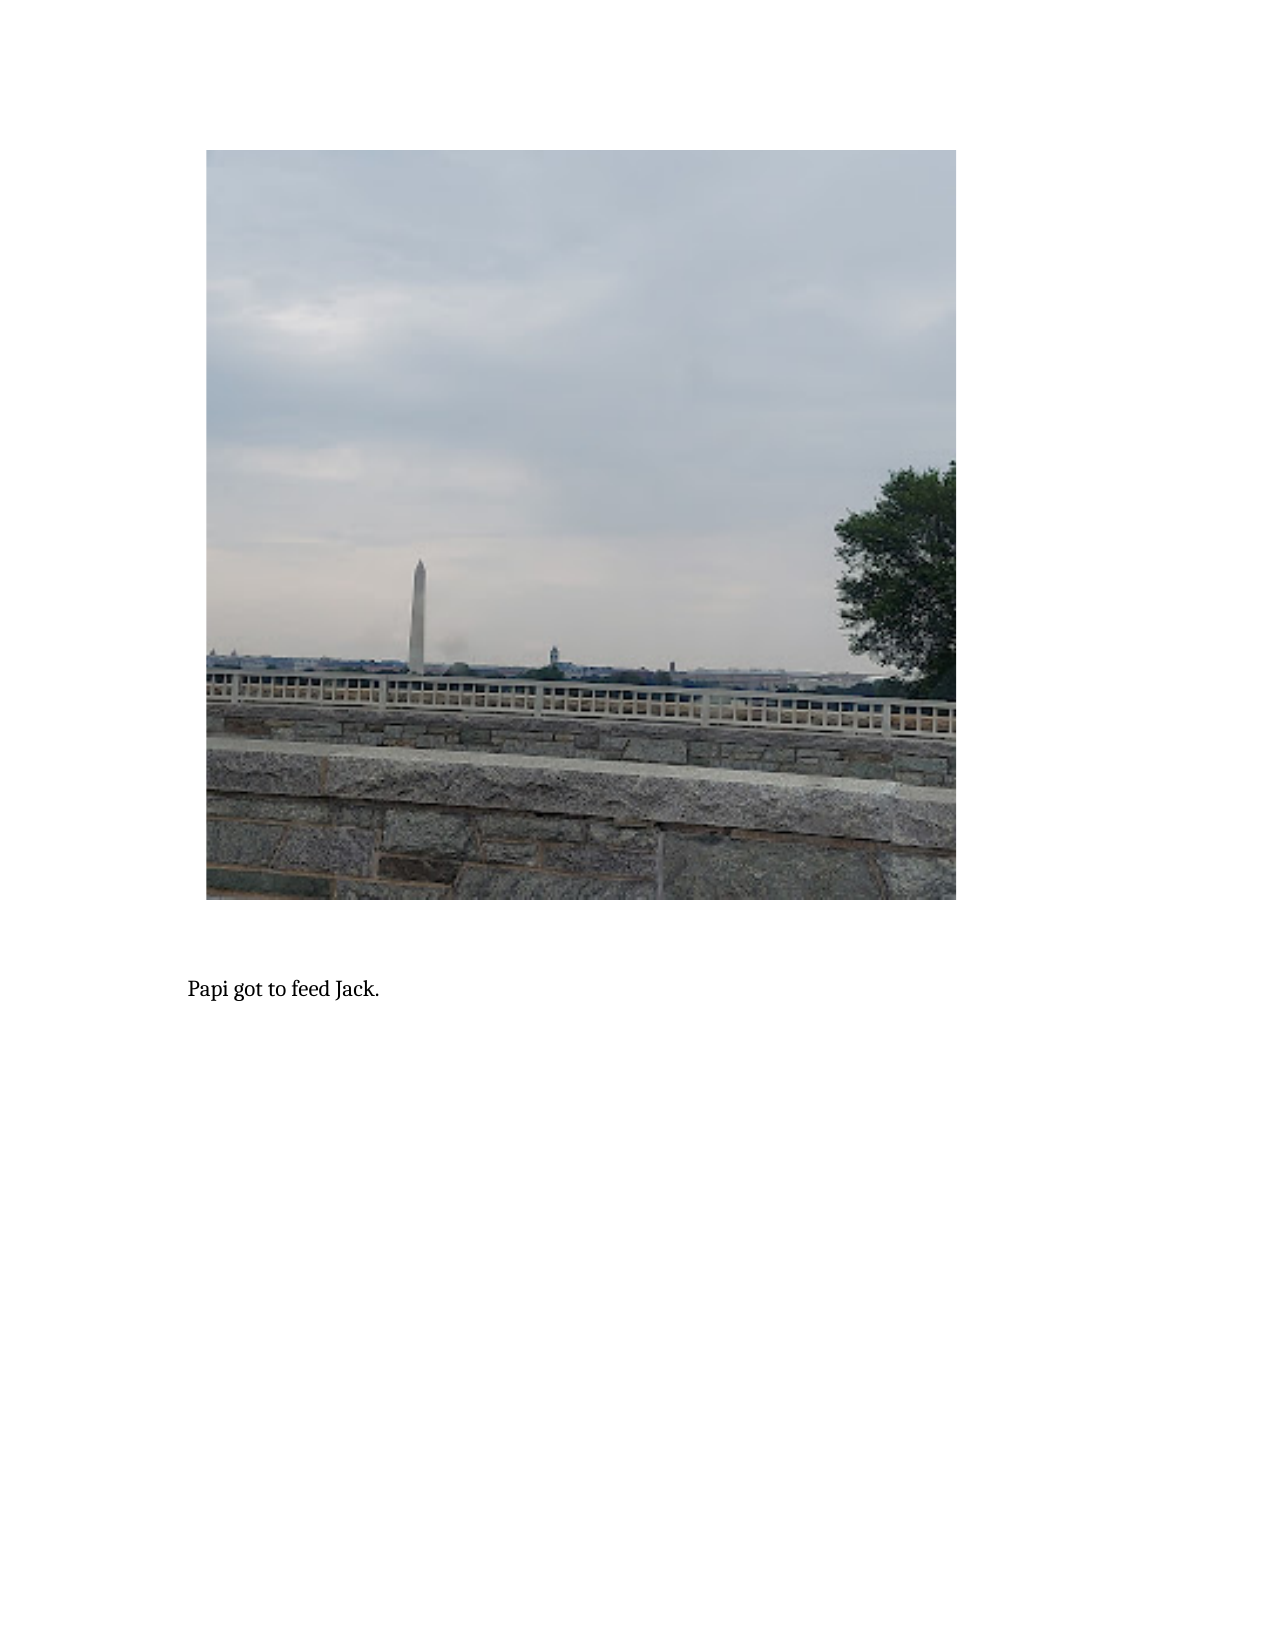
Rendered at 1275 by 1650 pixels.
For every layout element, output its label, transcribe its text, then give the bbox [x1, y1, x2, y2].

text Papi got to feed Jack. [187, 976, 1087, 1002]
picture [206, 150, 957, 900]
